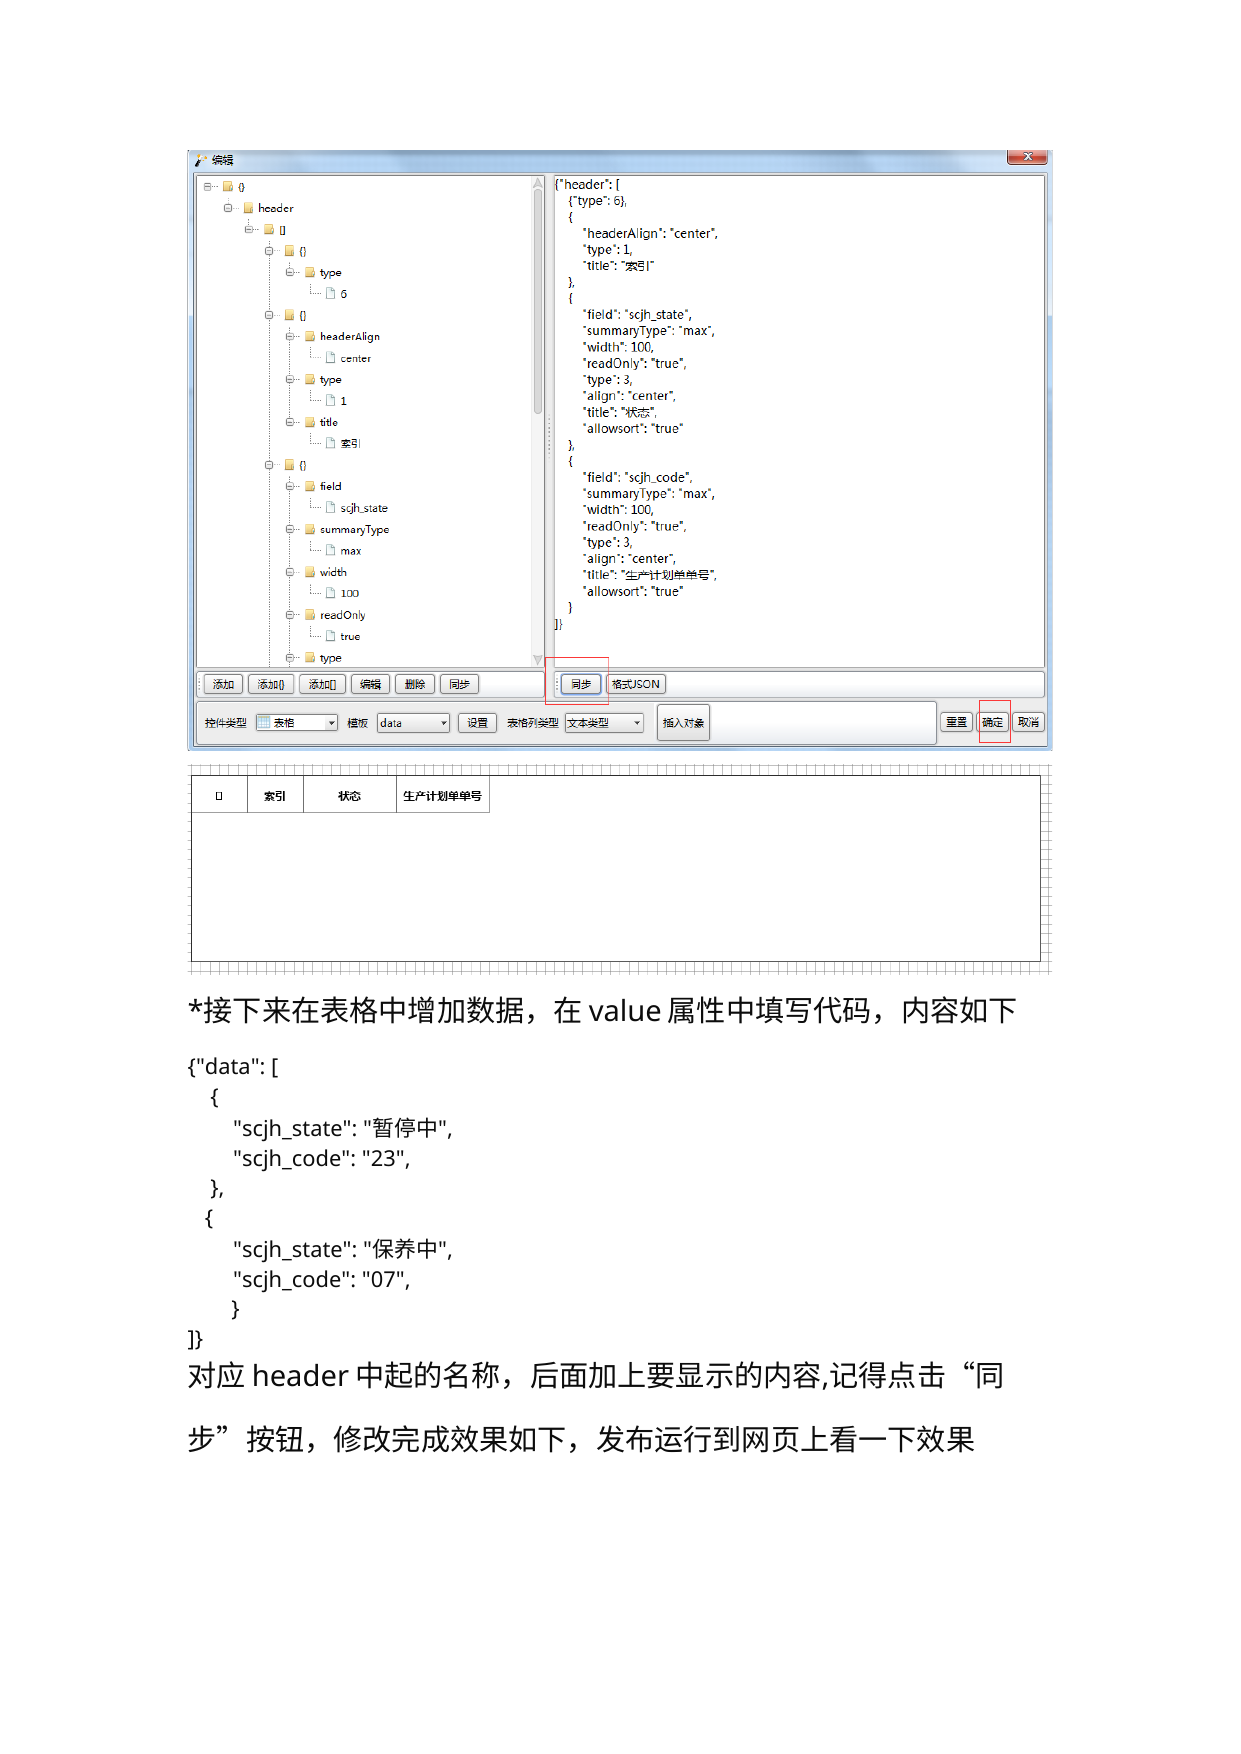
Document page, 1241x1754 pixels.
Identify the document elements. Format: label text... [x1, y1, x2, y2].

picture [187, 764, 1053, 975]
text 对应header中起的名称，后面加上要显示的内容,记得点击“同步”按钮，修改完成效果如下，发布运行到网页上看一下效果 [187, 1353, 1053, 1459]
text "scjh_code": "07", [187, 1264, 1053, 1293]
text } [187, 1293, 1053, 1323]
text ]} [187, 1323, 1053, 1353]
text "scjh_code": "23", [187, 1142, 1053, 1172]
text "scjh_state": "暂停中", [187, 1111, 1053, 1142]
text }, [187, 1172, 1053, 1202]
text "scjh_state": "保养中", [187, 1232, 1053, 1264]
picture [187, 150, 1053, 751]
text { [187, 1081, 1053, 1111]
text {"data": [ [187, 1051, 1053, 1081]
text { [187, 1202, 1053, 1232]
list *接下来在表格中增加数据，在value属性中填写代码，内容如下 [187, 988, 1053, 1030]
